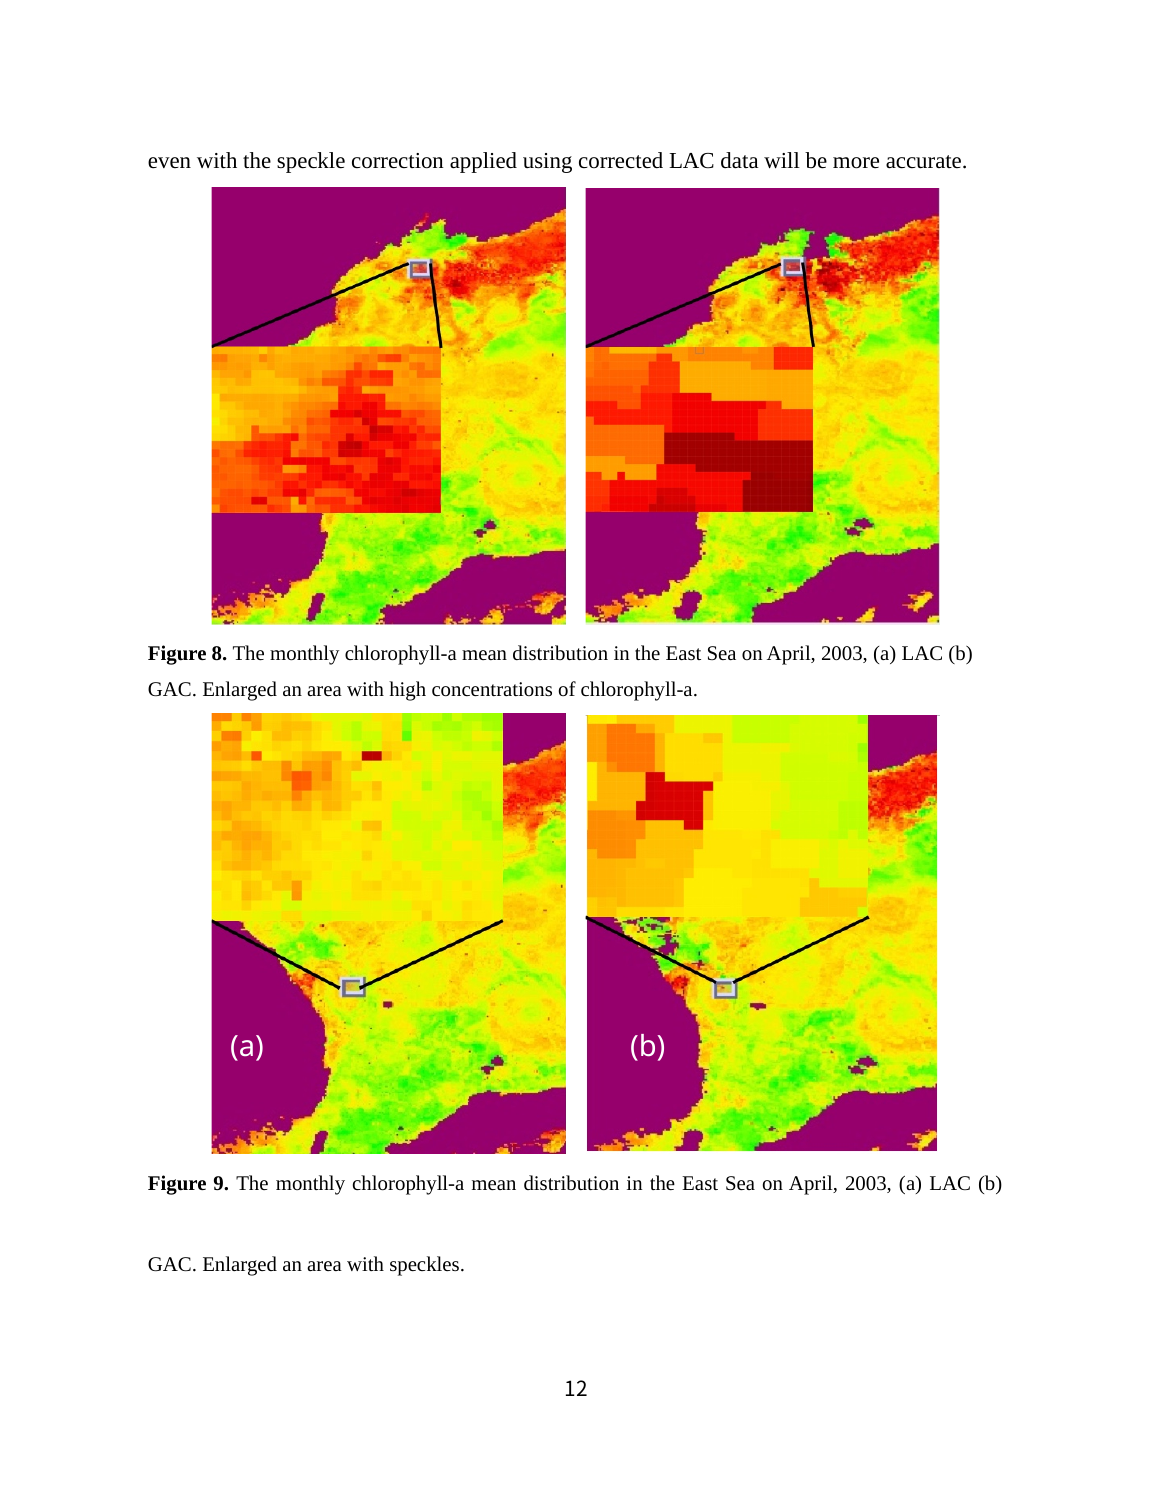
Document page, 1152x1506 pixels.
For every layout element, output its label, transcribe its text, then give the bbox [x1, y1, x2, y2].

picture [585, 715, 940, 1154]
picture [211, 187, 567, 625]
picture [211, 713, 567, 1154]
text Figure 8. The monthly chlorophyll-a mean distribution in the East Sea on April, 2003, (a) LAC (b) GAC. Enlarged an area with high concentrations of chlorophyll-a. [148, 641, 1004, 701]
text Figure 9. The monthly chlorophyll-a mean distribution in the East Sea on April, 2003, (a) LAC (b) GAC. Enlarged an area with speckles. [148, 1171, 1004, 1284]
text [148, 148, 1004, 174]
picture [585, 188, 940, 625]
